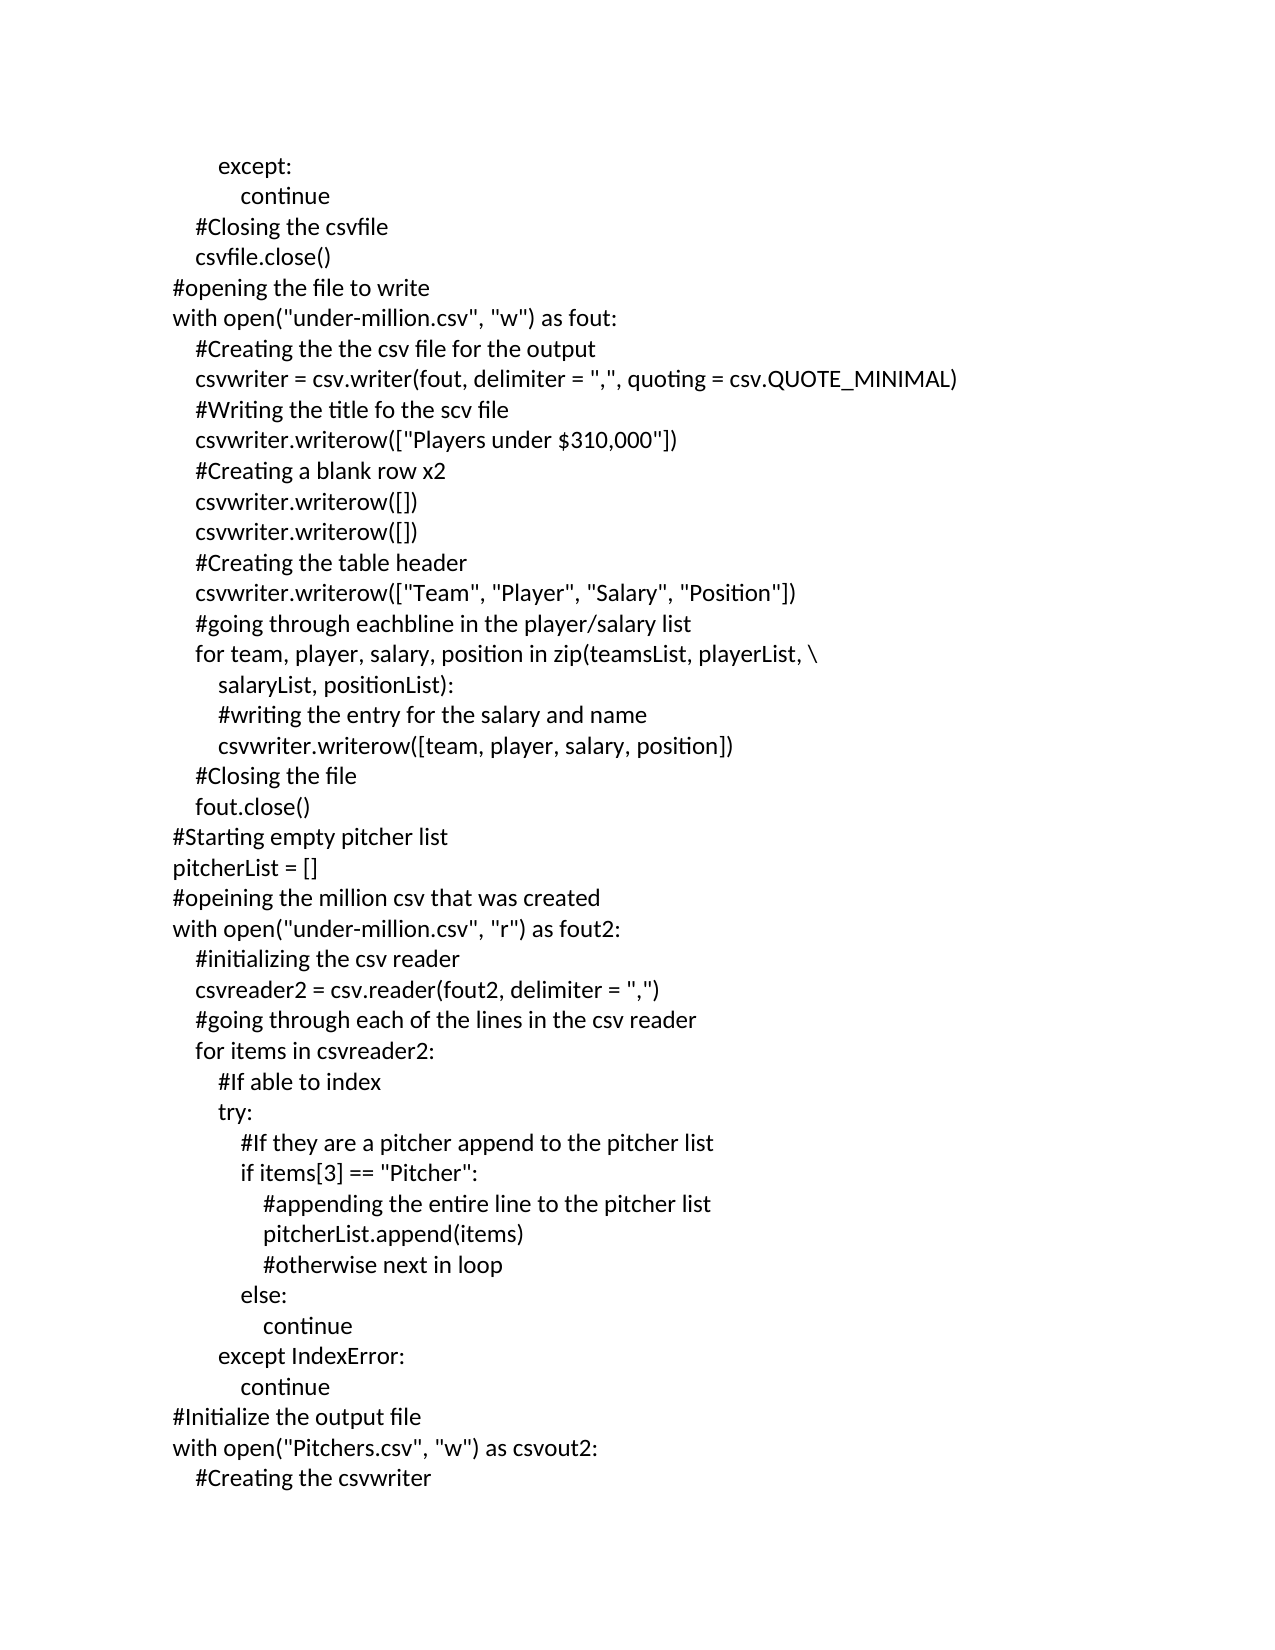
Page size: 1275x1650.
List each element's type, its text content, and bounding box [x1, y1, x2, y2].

text #going through eachbline in the player/salary list [150, 608, 1125, 638]
text #writing the entry for the salary and name [150, 699, 1125, 730]
text pitcherList.append(items) [150, 1218, 1125, 1249]
text csvfile.close() [150, 242, 1125, 272]
text try: [150, 1096, 1125, 1127]
text #Starting empty pitcher list [150, 821, 1125, 852]
text for items in csvreader2: [150, 1035, 1125, 1066]
text #Creating a blank row x2 [150, 455, 1125, 486]
text else: [150, 1279, 1125, 1310]
text with open("under-million.csv", "w") as fout: [150, 303, 1125, 333]
text csvwriter.writerow(["Team", "Player", "Salary", "Position"]) [150, 577, 1125, 608]
text fout.close() [150, 791, 1125, 821]
text #Initialize the output file [150, 1401, 1125, 1432]
text for team, player, salary, position in zip(teamsList, playerList, \ [150, 638, 1125, 669]
text salaryList, positionList): [150, 669, 1125, 699]
text #Closing the file [150, 760, 1125, 791]
text csvwriter.writerow([team, player, salary, position]) [150, 730, 1125, 760]
text continue [150, 1310, 1125, 1340]
text #otherwise next in loop [150, 1249, 1125, 1279]
text except: [150, 150, 1125, 181]
text #going through each of the lines in the csv reader [150, 1004, 1125, 1035]
text #If able to index [150, 1066, 1125, 1096]
text with open("under-million.csv", "r") as fout2: [150, 913, 1125, 943]
text #opeining the million csv that was created [150, 882, 1125, 913]
text #Writing the title fo the scv file [150, 394, 1125, 425]
text #If they are a pitcher append to the pitcher list [150, 1127, 1125, 1157]
text csvreader2 = csv.reader(fout2, delimiter = ",") [150, 974, 1125, 1004]
text #initializing the csv reader [150, 943, 1125, 974]
text except IndexError: [150, 1340, 1125, 1371]
text continue [150, 1371, 1125, 1401]
text csvwriter.writerow([]) [150, 486, 1125, 516]
text csvwriter.writerow(["Players under $310,000"]) [150, 425, 1125, 455]
text #Creating the table header [150, 547, 1125, 577]
text csvwriter = csv.writer(fout, delimiter = ",", quoting = csv.QUOTE_MINIMAL) [150, 364, 1125, 394]
text #opening the file to write [150, 272, 1125, 303]
text #Creating the csvwriter [150, 1462, 1125, 1493]
text if items[3] == "Pitcher": [150, 1157, 1125, 1188]
text #Closing the csvfile [150, 211, 1125, 242]
text csvwriter.writerow([]) [150, 516, 1125, 547]
text with open("Pitchers.csv", "w") as csvout2: [150, 1432, 1125, 1462]
text continue [150, 181, 1125, 211]
text pitcherList = [] [150, 852, 1125, 882]
text #Creating the the csv file for the output [150, 333, 1125, 364]
text #appending the entire line to the pitcher list [150, 1188, 1125, 1218]
